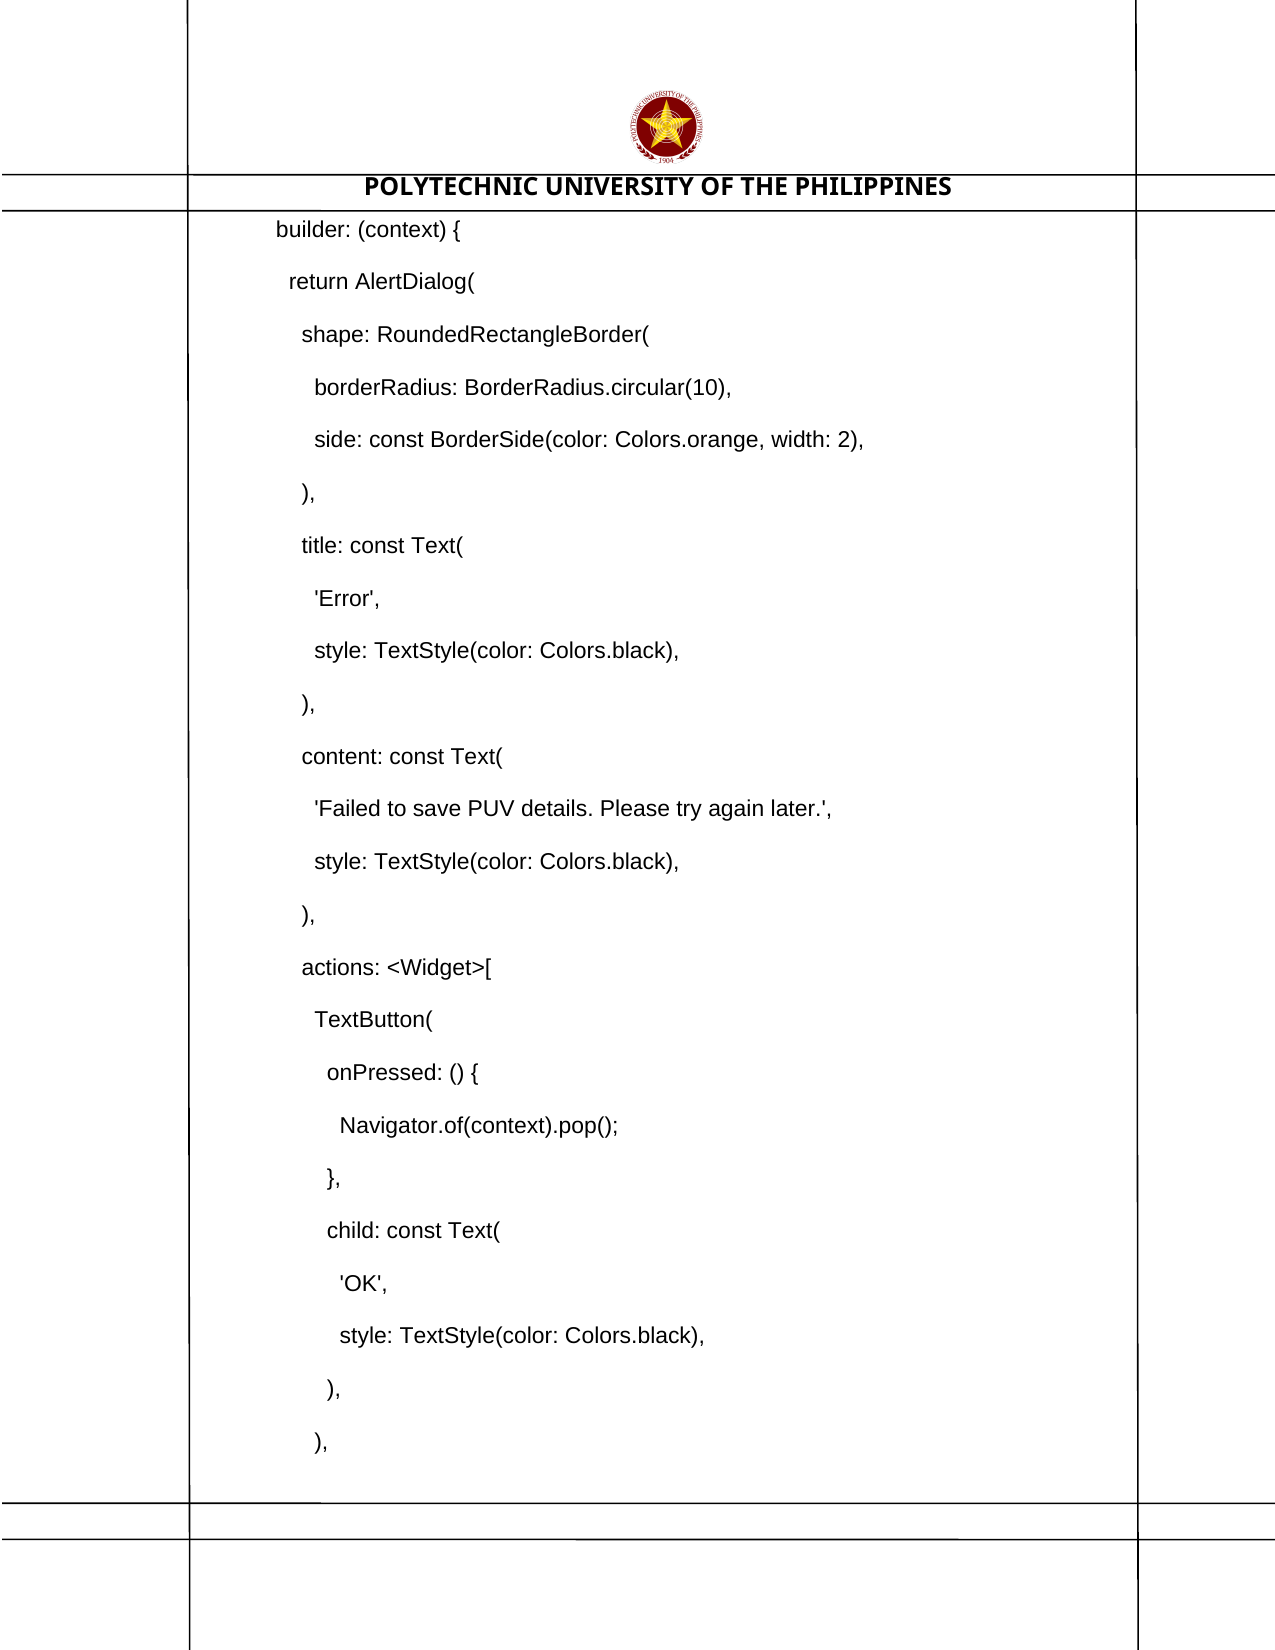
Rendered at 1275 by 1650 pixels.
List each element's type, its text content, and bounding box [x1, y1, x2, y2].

text actions: <Widget>[ [225, 953, 1110, 980]
text return AlertDialog( [225, 268, 1110, 295]
text ), [225, 1375, 1110, 1402]
text ), [225, 690, 1110, 716]
text ), [225, 479, 1110, 506]
text builder: (context) { [225, 216, 1110, 242]
text style: TextStyle(color: Colors.black), [225, 848, 1110, 874]
text onPressed: () { [225, 1059, 1110, 1085]
text ), [225, 901, 1110, 927]
text content: const Text( [225, 743, 1110, 769]
text 'Error', [225, 584, 1110, 611]
text shape: RoundedRectangleBorder( [225, 321, 1110, 347]
text }, [225, 1164, 1110, 1191]
text 'Failed to save PUV details. Please try again later.', [225, 795, 1110, 822]
text borderRadius: BorderRadius.circular(10), [225, 374, 1110, 400]
picture [629, 90, 703, 164]
text child: const Text( [225, 1217, 1110, 1243]
text 'OK', [225, 1270, 1110, 1296]
text ), [225, 1428, 1110, 1454]
text Navigator.of(context).pop(); [225, 1112, 1110, 1138]
text TextButton( [225, 1006, 1110, 1033]
text title: const Text( [225, 532, 1110, 558]
text style: TextStyle(color: Colors.black), [225, 637, 1110, 664]
text side: const BorderSide(color: Colors.orange, width: 2), [225, 426, 1110, 453]
text style: TextStyle(color: Colors.black), [225, 1322, 1110, 1349]
